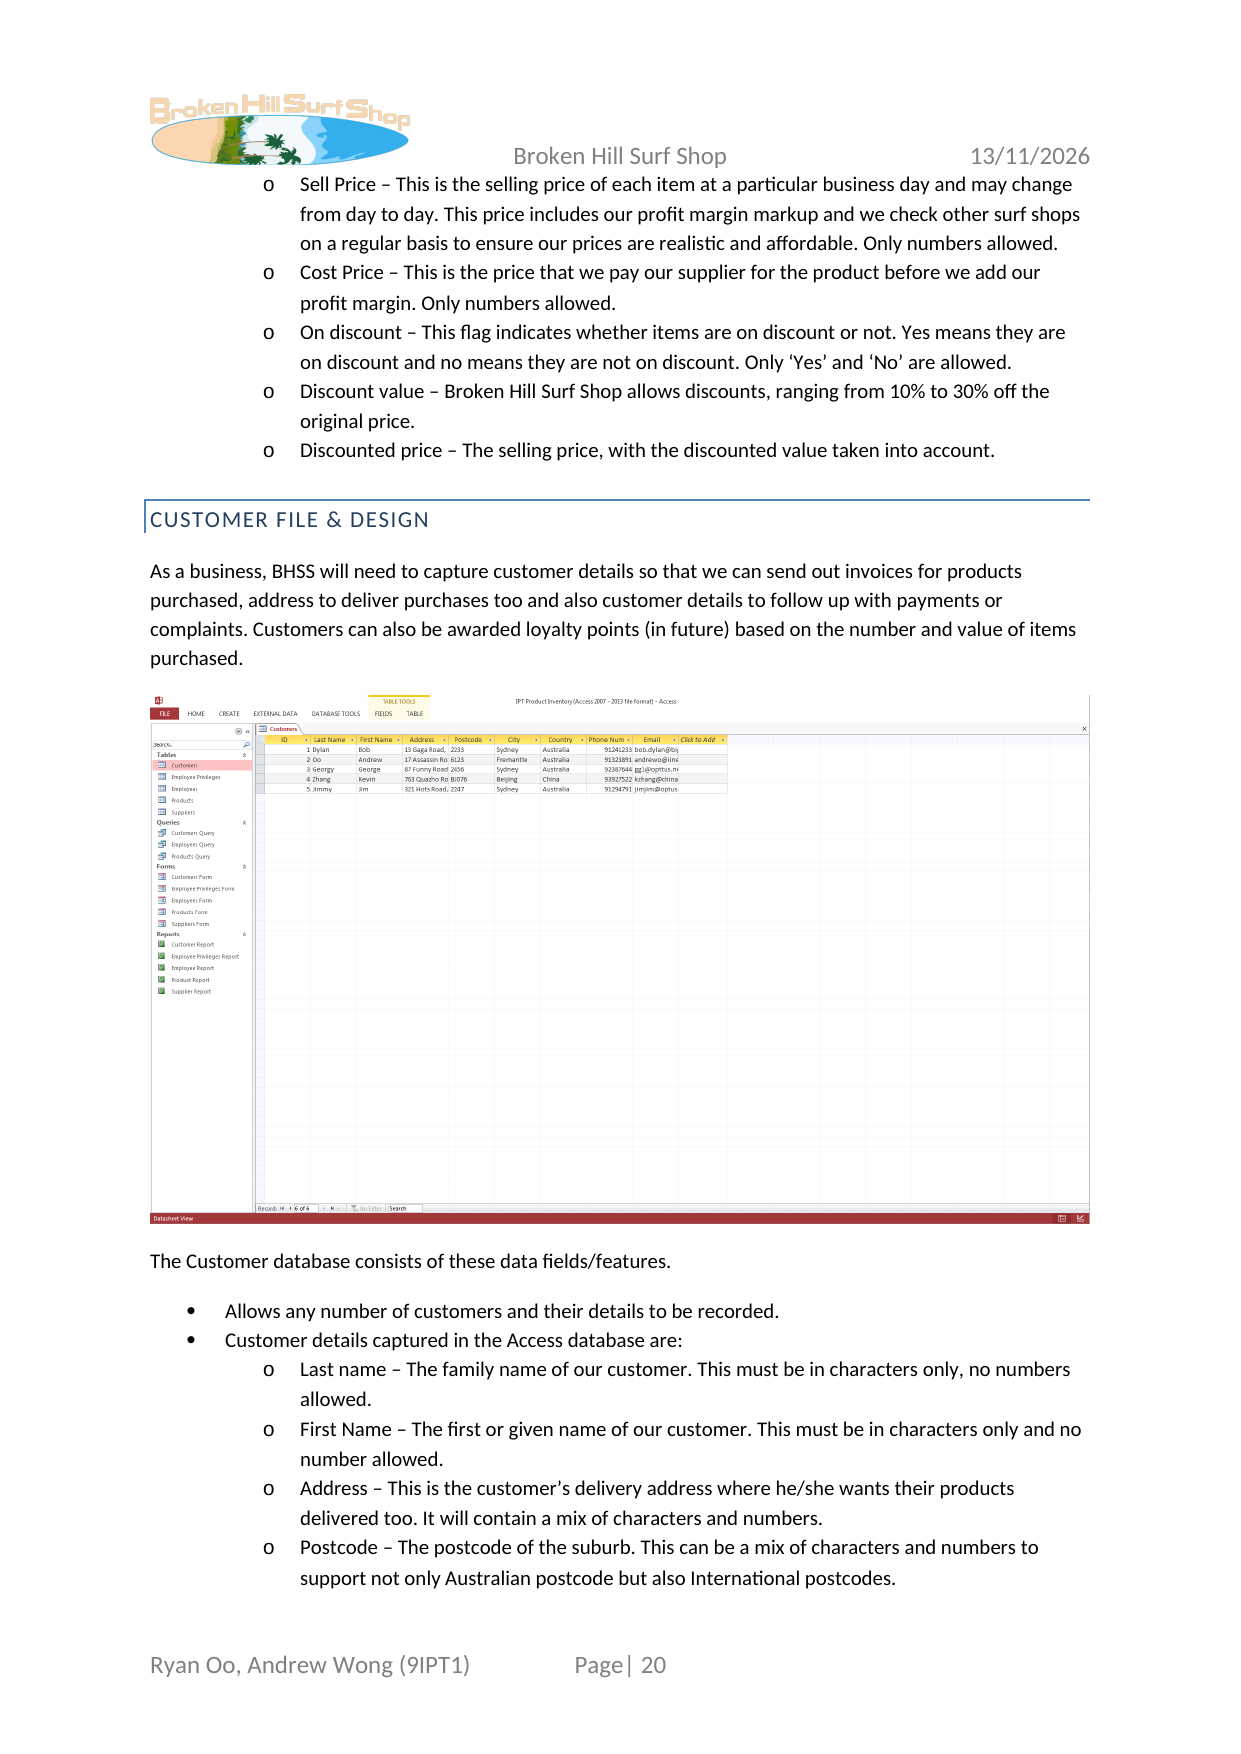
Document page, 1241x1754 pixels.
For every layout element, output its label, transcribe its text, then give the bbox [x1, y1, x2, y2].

list On discount – This flag indicates whether items are on discount or not. Yes means they are on discount and no means they are not on discount. Only ‘Yes’ and ‘No’ are allowed. [262, 319, 1090, 374]
list Customer details captured in the Access database are: [187, 1327, 1090, 1353]
list Last name – The family name of our customer. This must be in characters only, no numbers allowed. [262, 1356, 1090, 1412]
list First Name – The first or given name of our customer. This must be in characters only and no number allowed. [262, 1416, 1090, 1471]
list Sell Price – This is the selling price of each item at a particular business day and may change from day to day. This price includes our profit margin markup and we check other surf shops on a regular basis to ensure our prices are realistic and affordable. Only numbers allowed. [262, 171, 1090, 256]
list Discounted price – The selling price, with the discounted value taken into account. [262, 438, 1090, 464]
text The Customer database consists of these data fields/features. [150, 1248, 1090, 1273]
list Cost Price – This is the price that we pay our supplier for the product before we add our profit margin. Only numbers allowed. [262, 259, 1090, 315]
subtitle Customer File & Design [146, 501, 1090, 533]
text As a business, BHSS will need to capture customer details so that we can send out invoices for products purchased, address to deliver purchases too and also customer details to follow up with payments or complaints. Customers can also be awarded loyalty points (in future) based on the number and value of items purchased. [150, 558, 1090, 671]
picture [150, 695, 1090, 1224]
list Allows any number of customers and their details to be recorded. [187, 1298, 1090, 1323]
list Postcode – The postcode of the suburb. This can be a mix of characters and numbers to support not only Australian postcode but also International postcodes. [262, 1534, 1090, 1590]
list Discount value – Broken Hill Surf Shop allows discounts, ranging from 10% to 30% off the original price. [262, 378, 1090, 434]
list Address – This is the customer’s delivery address where he/she wants their products delivered too. It will contain a mix of characters and numbers. [262, 1475, 1090, 1531]
